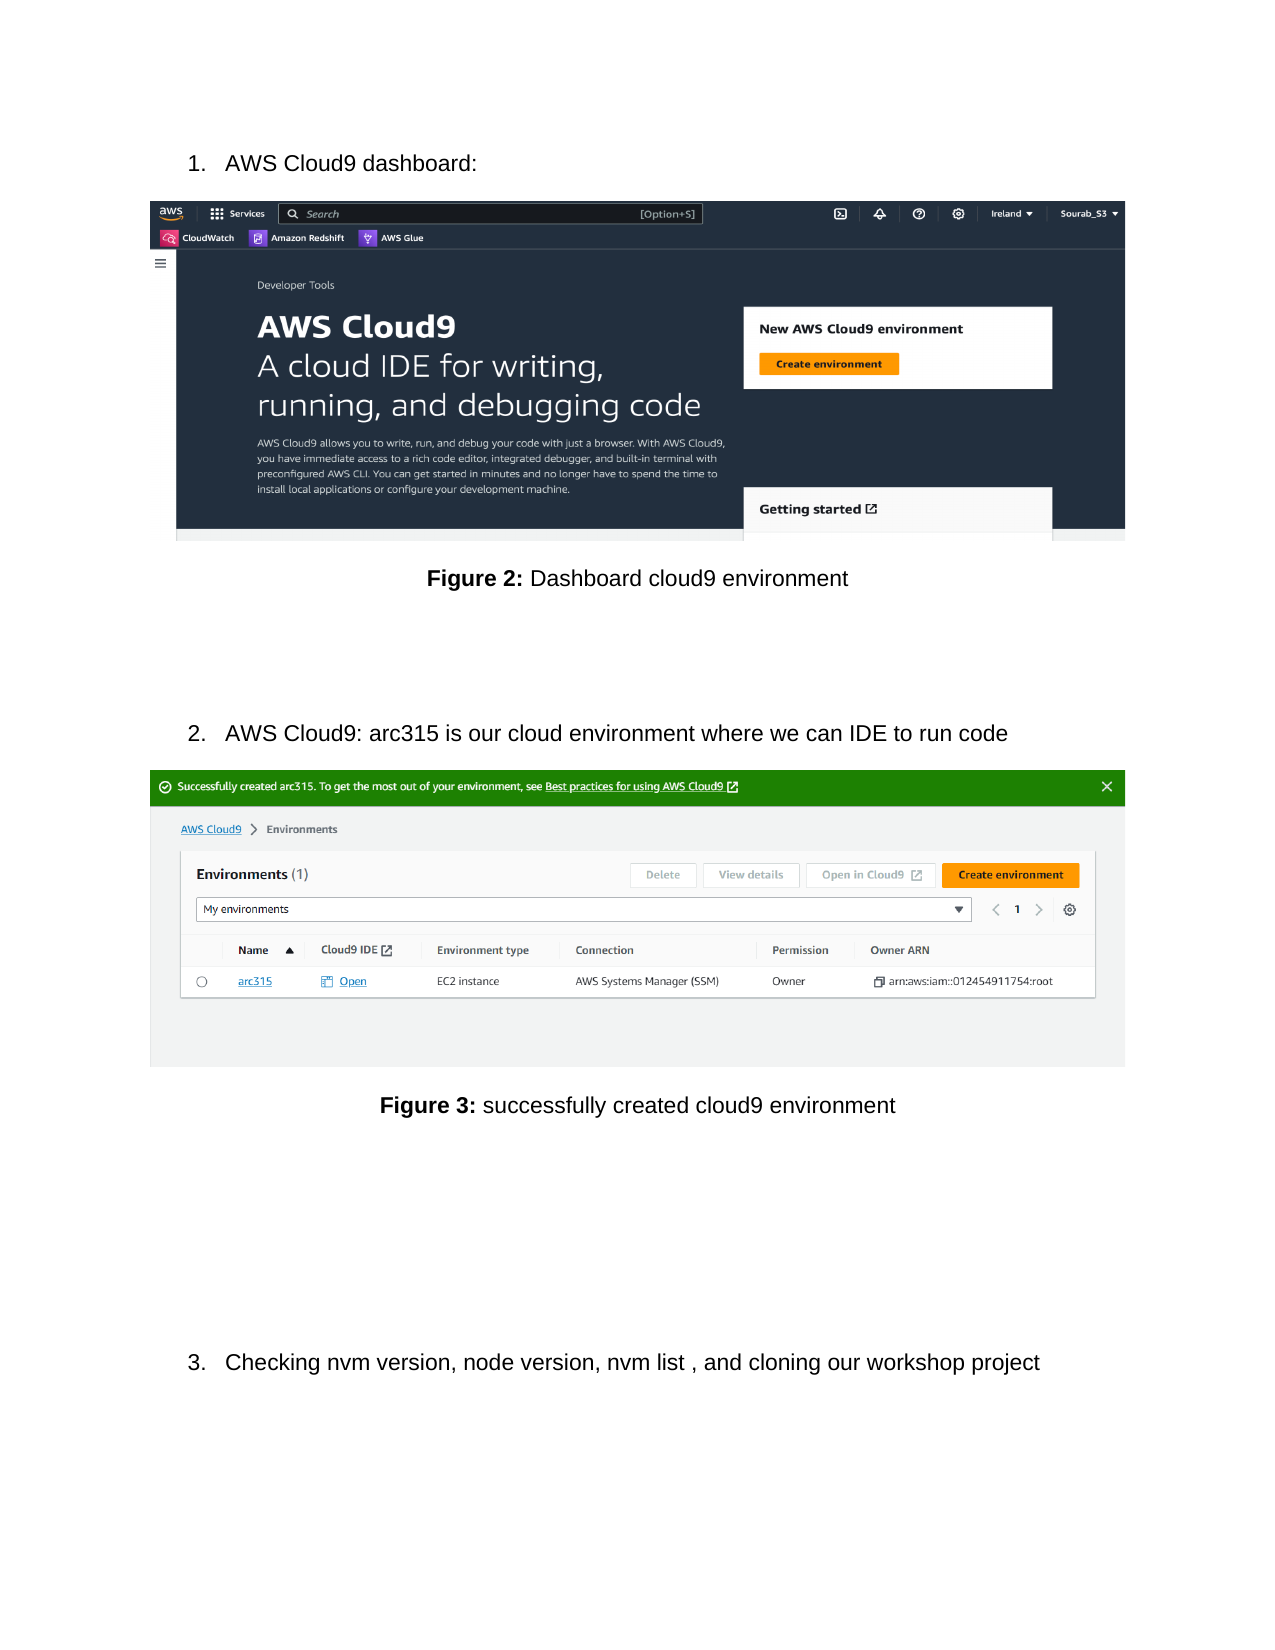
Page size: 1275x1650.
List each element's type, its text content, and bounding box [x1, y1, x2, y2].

picture [150, 201, 1125, 541]
list AWS Cloud9: arc315 is our cloud environment where we can IDE to run code [187, 719, 1125, 746]
text Figure 3: successfully created cloud9 environment [150, 1092, 1125, 1118]
list Checking nvm version, node version, nvm list , and cloning our workshop project [187, 1348, 1125, 1375]
list AWS Cloud9 dashboard: [187, 150, 1125, 176]
text Figure 2: Dashboard cloud9 environment [150, 565, 1125, 592]
picture [150, 770, 1125, 1067]
